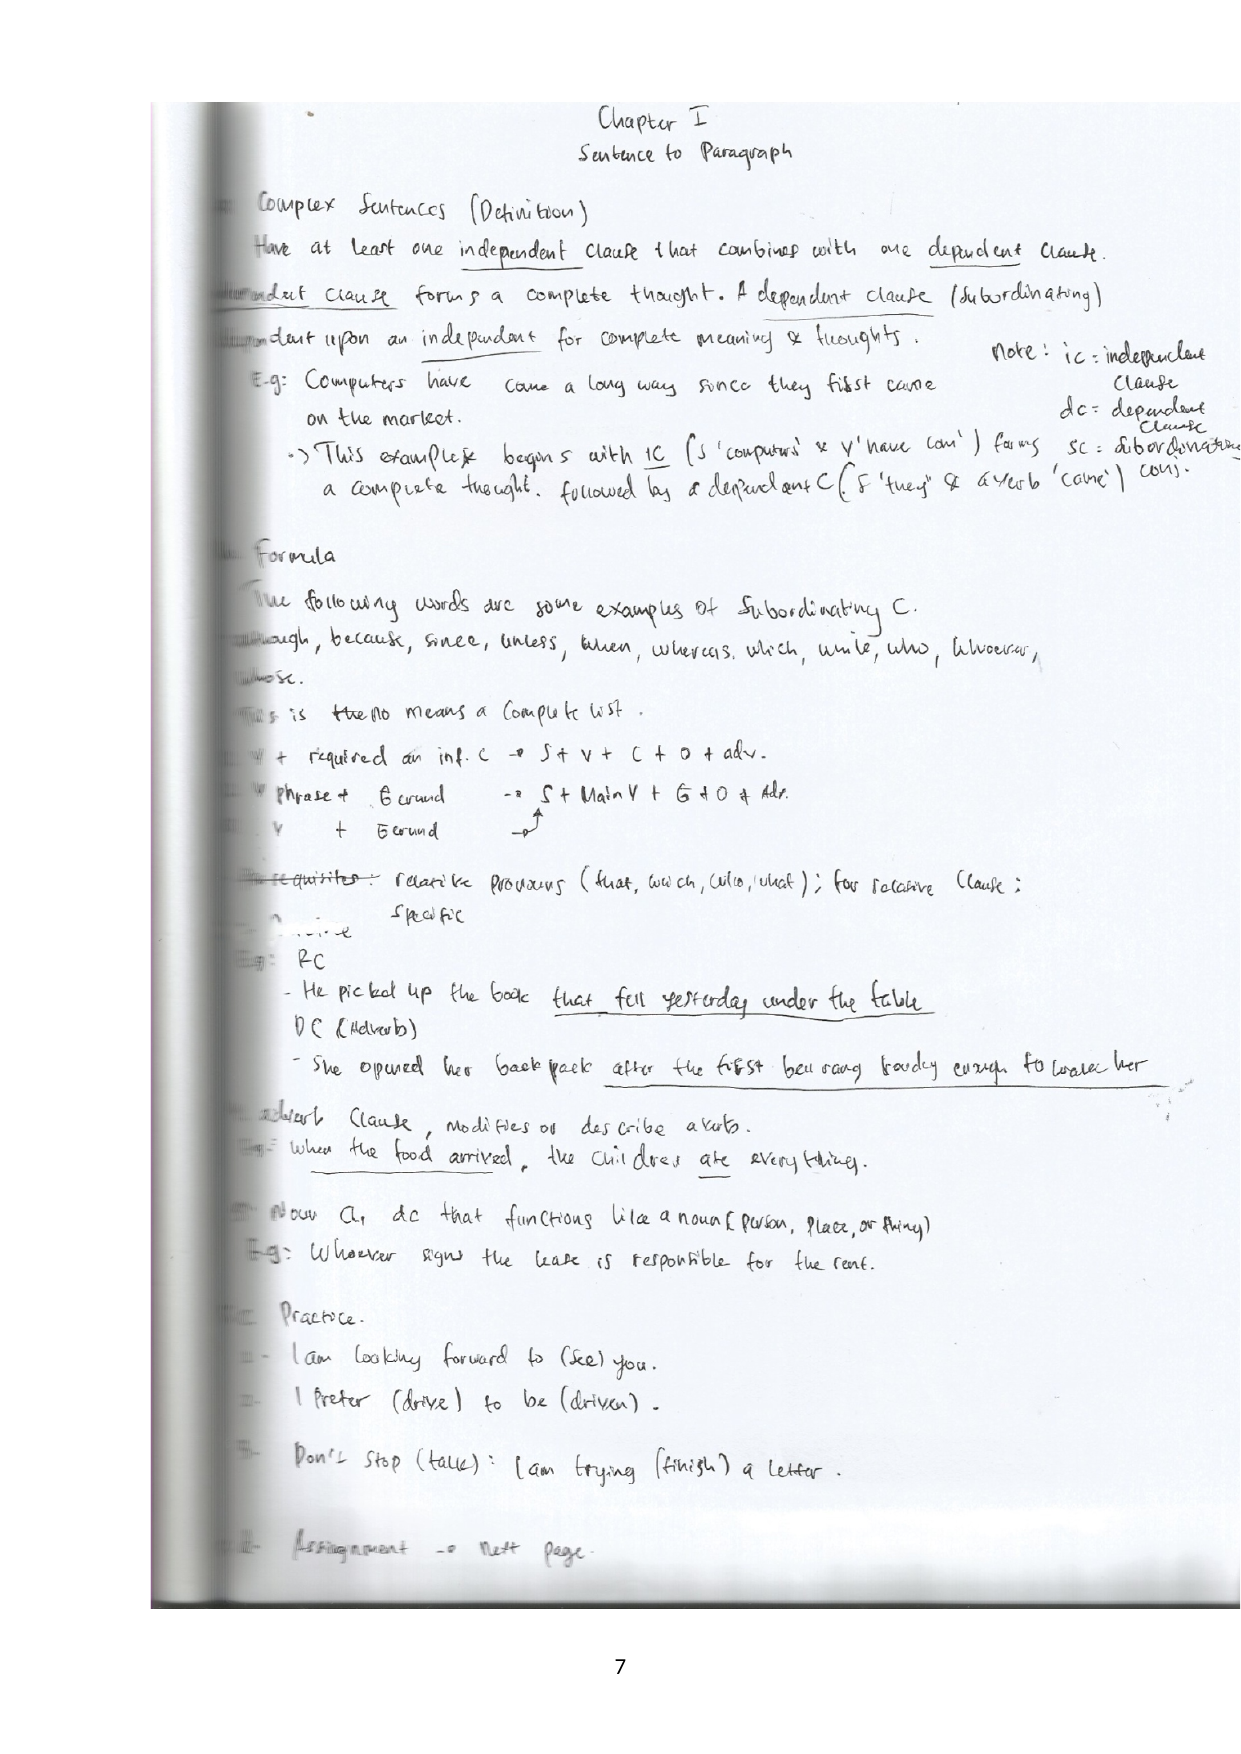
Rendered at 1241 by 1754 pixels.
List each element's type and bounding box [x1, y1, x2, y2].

picture [152, 103, 1241, 1607]
